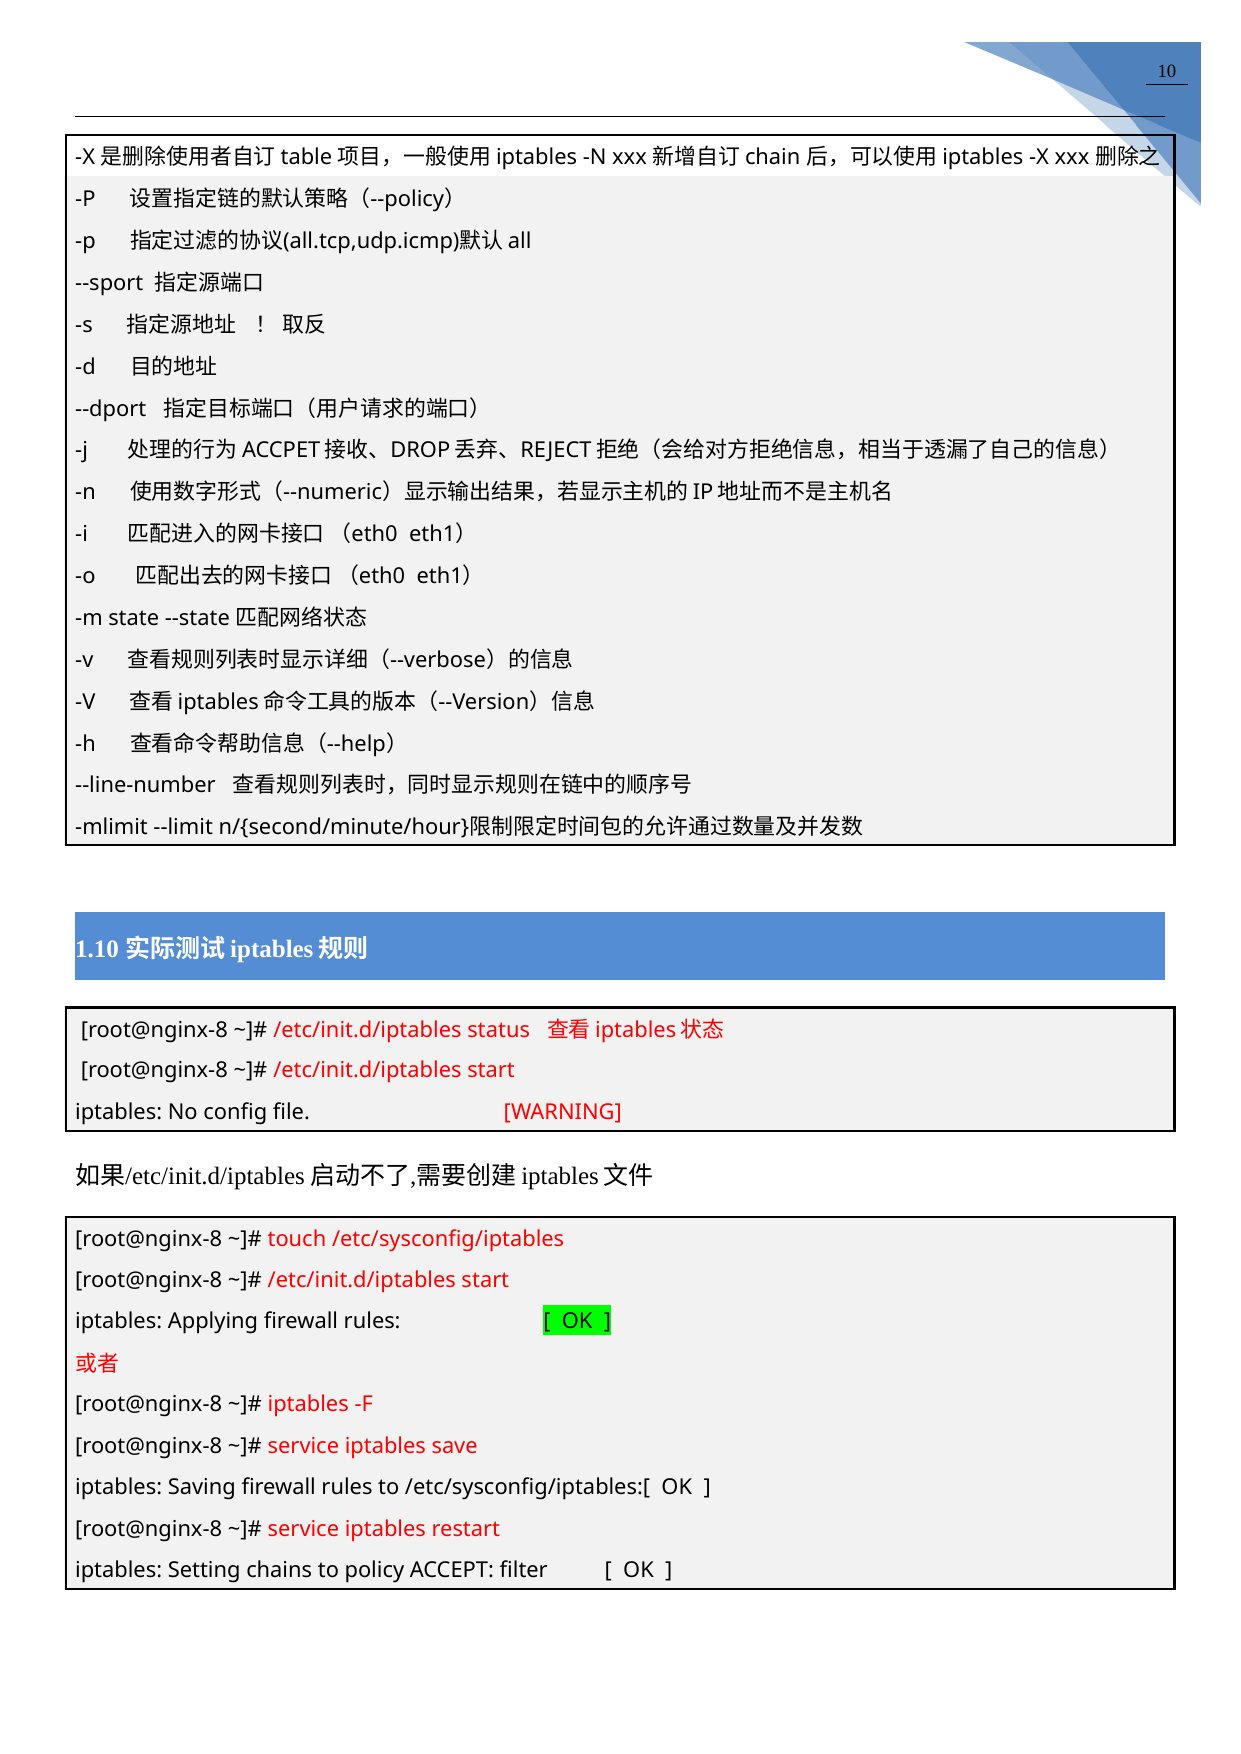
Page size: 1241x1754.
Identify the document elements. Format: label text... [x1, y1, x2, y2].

picture [963, 42, 1201, 206]
text [root@nginx-8 ~]# /etc/init.d/iptables status 查看iptables状态 [67, 1009, 1173, 1044]
text iptables: Saving firewall rules to /etc/sysconfig/iptables:[ OK ] [67, 1465, 1173, 1503]
text --sport 指定源端口 [67, 260, 1173, 298]
text --dport 指定目标端口（用户请求的端口） [67, 385, 1173, 423]
text iptables: No config file. [WARNING] [67, 1089, 1173, 1130]
text [root@nginx-8 ~]# service iptables restart [67, 1506, 1173, 1544]
text -i 匹配进入的网卡接口 （eth0 eth1） [67, 511, 1173, 549]
text [root@nginx-8 ~]# touch /etc/sysconfig/iptables [67, 1218, 1173, 1254]
text [root@nginx-8 ~]# service iptables save [67, 1423, 1173, 1462]
text 如果/etc/init.d/iptables启动不了,需要创建iptables文件 [75, 1139, 1165, 1207]
text -X 是删除使用者自订 table 项目，一般使用 iptables -N xxx 新增自订 chain 后，可以使用 iptables -X xxx 删除之 [67, 136, 1173, 172]
text -V 查看iptables命令工具的版本（--Version）信息 [67, 678, 1173, 717]
text iptables: Setting chains to policy ACCEPT: filter [ OK ] [67, 1548, 1173, 1588]
picture [963, 172, 1173, 176]
text -o 匹配出去的网卡接口 （eth0 eth1） [67, 553, 1173, 591]
text -m state --state 匹配网络状态 [67, 595, 1173, 633]
text -p 指定过滤的协议(all.tcp,udp.icmp)默认all [67, 218, 1173, 256]
text -n 使用数字形式（--numeric）显示输出结果，若显示主机的IP地址而不是主机名 [67, 469, 1173, 507]
subtitle 实际测试iptables规则 [75, 912, 1165, 980]
text [root@nginx-8 ~]# iptables -F [67, 1382, 1173, 1420]
text -mlimit --limit n/{second/minute/hour}限制限定时间包的允许通过数量及并发数 [67, 804, 1173, 844]
text -P 设置指定链的默认策略（--policy） [67, 176, 1173, 214]
text [root@nginx-8 ~]# /etc/init.d/iptables start [67, 1048, 1173, 1086]
text iptables: Applying firewall rules: [ OK ] [67, 1299, 1173, 1337]
text --line-number 查看规则列表时，同时显示规则在链中的顺序号 [67, 762, 1173, 800]
text -j 处理的行为 ACCPET接收、DROP丢弃、REJECT拒绝（会给对方拒绝信息，相当于透漏了自己的信息） [67, 427, 1173, 465]
text -s 指定源地址 ！ 取反 [67, 302, 1173, 340]
text 或者 [67, 1340, 1173, 1378]
text [root@nginx-8 ~]# /etc/init.d/iptables start [67, 1258, 1173, 1296]
text -v 查看规则列表时显示详细（--verbose）的信息 [67, 637, 1173, 675]
text -h 查看命令帮助信息（--help） [67, 720, 1173, 758]
text -d 目的地址 [67, 343, 1173, 382]
